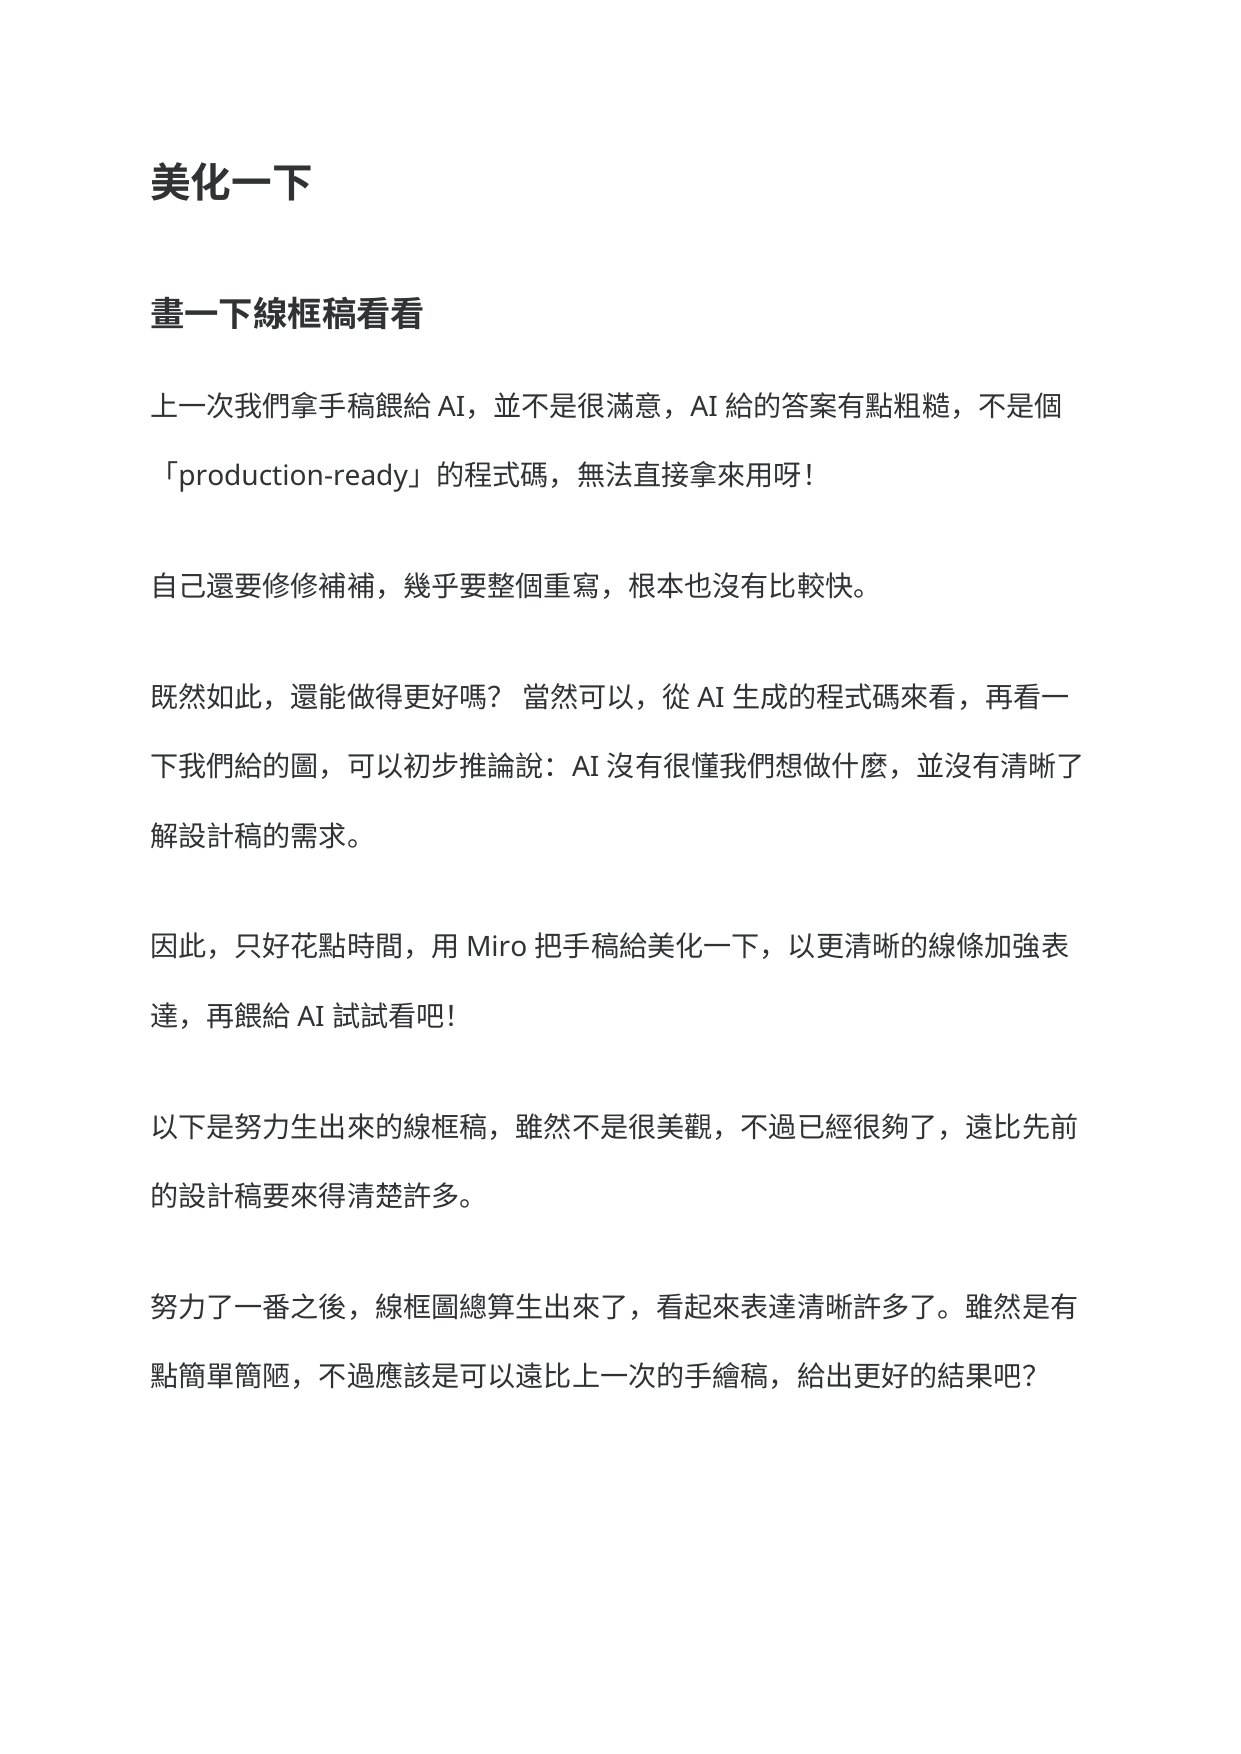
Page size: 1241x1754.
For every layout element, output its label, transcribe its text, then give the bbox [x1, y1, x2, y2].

text 上一次我們拿手稿餵給 AI，並不是很滿意，AI 給的答案有點粗糙，不是個「production-ready」的程式碼，無法直接拿來用呀！ [150, 384, 1090, 494]
text 以下是努力生出來的線框稿，雖然不是很美觀，不過已經很夠了，遠比先前的設計稿要來得清楚許多。 [150, 1104, 1090, 1214]
subtitle 美化一下 [150, 150, 1090, 209]
text 努力了一番之後，線框圖總算生出來了，看起來表達清晰許多了。雖然是有點簡單簡陋，不過應該是可以遠比上一次的手繪稿，給出更好的結果吧？ [150, 1284, 1090, 1394]
subtitle 畫一下線框稿看看 [150, 286, 1090, 336]
text 既然如此，還能做得更好嗎？ 當然可以，從 AI 生成的程式碼來看，再看一下我們給的圖，可以初步推論說：AI 沒有很懂我們想做什麼，並沒有清晰了解設計稿的需求。 [150, 675, 1090, 854]
text 因此，只好花點時間，用 Miro 把手稿給美化一下，以更清晰的線條加強表達，再餵給 AI 試試看吧！ [150, 924, 1090, 1034]
text 自己還要修修補補，幾乎要整個重寫，根本也沒有比較快。 [150, 564, 1090, 605]
